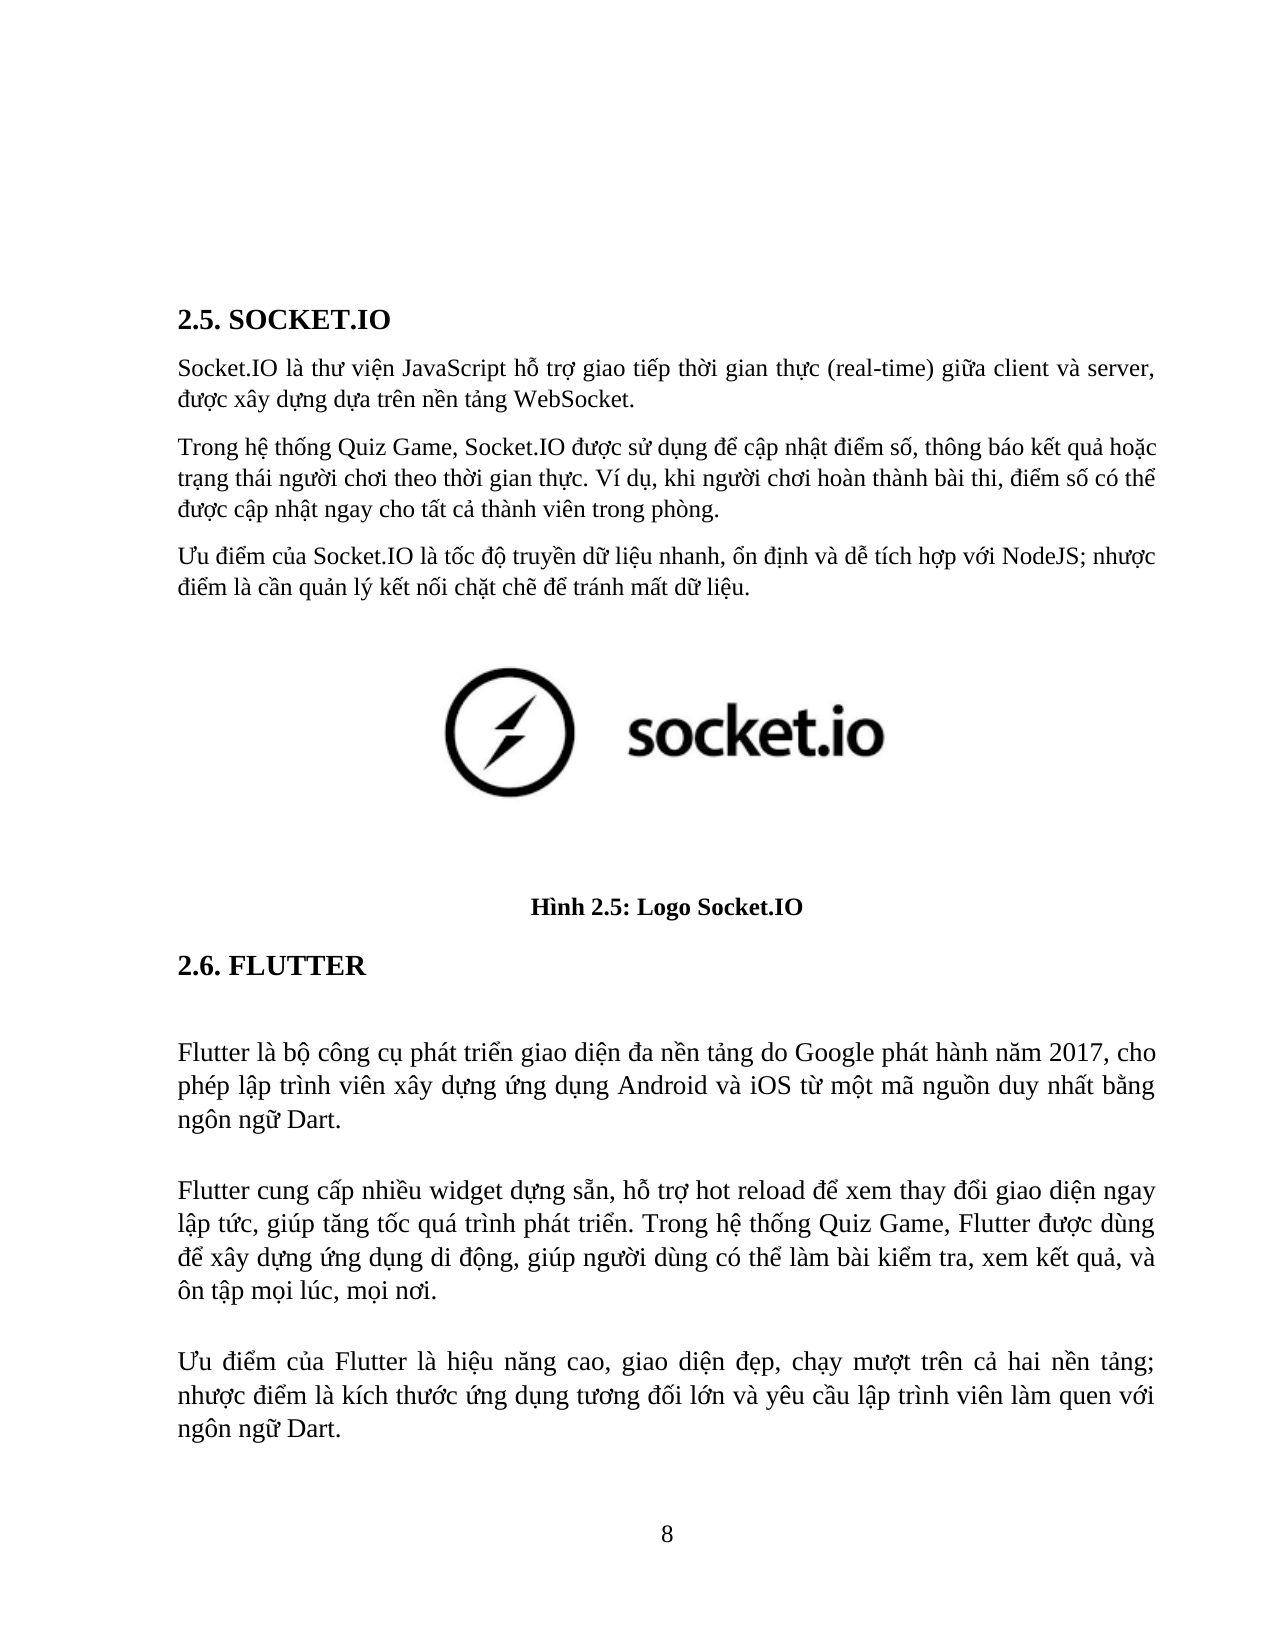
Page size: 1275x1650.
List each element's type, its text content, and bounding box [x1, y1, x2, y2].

text Flutter là bộ công cụ phát triển giao diện đa nền tảng do Google phát hành năm 2017, cho phép lập trình viên xây dựng ứng dụng Android và iOS từ một mã nguồn duy nhất bằng ngôn ngữ Dart. [177, 1036, 1157, 1134]
subtitle 2.5. SOCKET.IO [177, 302, 1157, 336]
subtitle 2.6. FLUTTER [177, 948, 1157, 981]
text Ưu điểm của Socket.IO là tốc độ truyền dữ liệu nhanh, ổn định và dễ tích hợp với NodeJS; nhược điểm là cần quản lý kết nối chặt chẽ để tránh mất dữ liệu. [177, 541, 1157, 601]
text Flutter cung cấp nhiều widget dựng sẵn, hỗ trợ hot reload để xem thay đổi giao diện ngay lập tức, giúp tăng tốc quá trình phát triển. Trong hệ thống Quiz Game, Flutter được dùng để xây dựng ứng dụng di động, giúp người dùng có thể làm bài kiểm tra, xem kết quả, và ôn tập mọi lúc, mọi nơi. [177, 1174, 1157, 1306]
text Ưu điểm của Flutter là hiệu năng cao, giao diện đẹp, chạy mượt trên cả hai nền tảng; nhược điểm là kích thước ứng dụng tương đối lớn và yêu cầu lập trình viên làm quen với ngôn ngữ Dart. [177, 1345, 1157, 1444]
text Trong hệ thống Quiz Game, Socket.IO được sử dụng để cập nhật điểm số, thông báo kết quả hoặc trạng thái người chơi theo thời gian thực. Ví dụ, khi người chơi hoàn thành bài thi, điểm số có thể được cập nhật ngay cho tất cả thành viên trong phòng. [177, 432, 1157, 522]
text Hình 2.5: Logo Socket.IO [177, 892, 1157, 921]
text Socket.IO là thư viện JavaScript hỗ trợ giao tiếp thời gian thực (real-time) giữa client và server, được xây dựng dựa trên nền tảng WebSocket. [177, 353, 1157, 413]
picture [410, 620, 924, 861]
